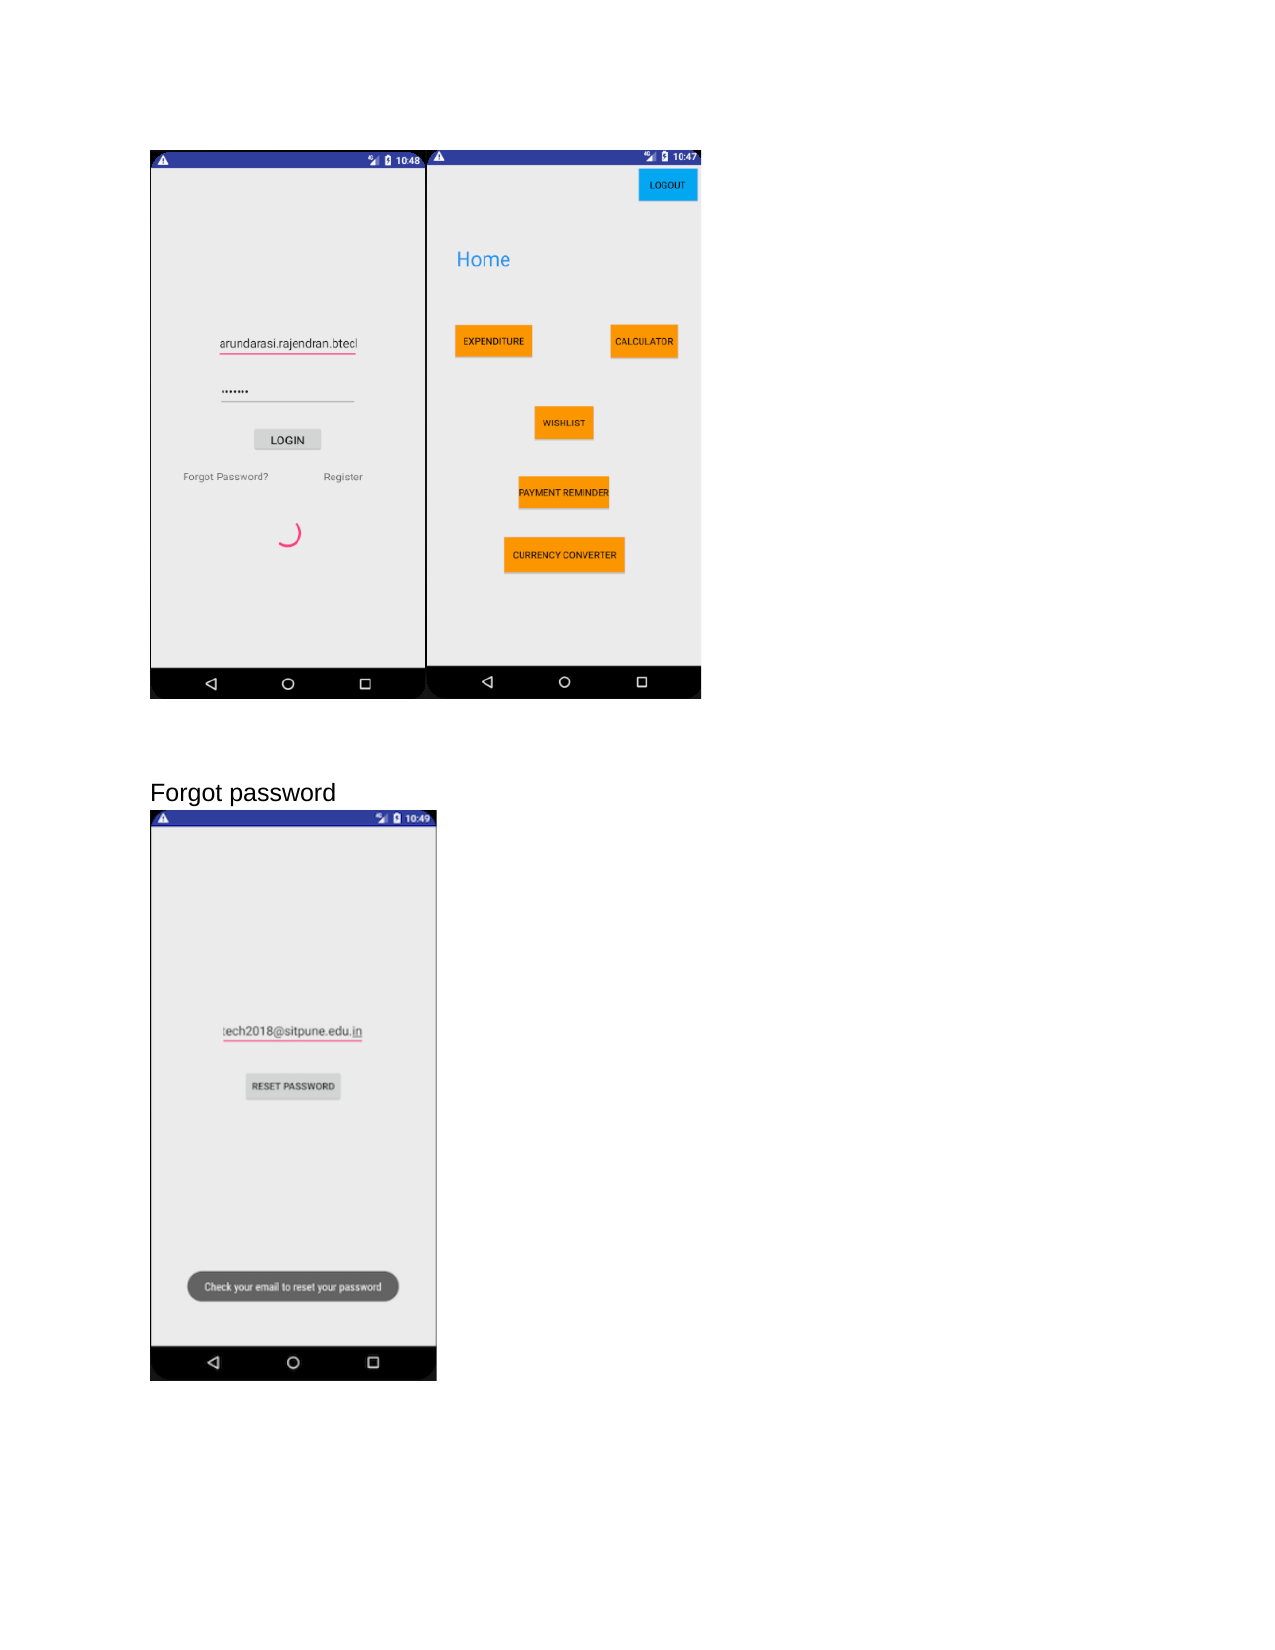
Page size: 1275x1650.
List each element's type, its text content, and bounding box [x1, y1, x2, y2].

picture [150, 150, 702, 699]
picture [150, 810, 437, 1381]
text Forgot password [150, 778, 1125, 807]
